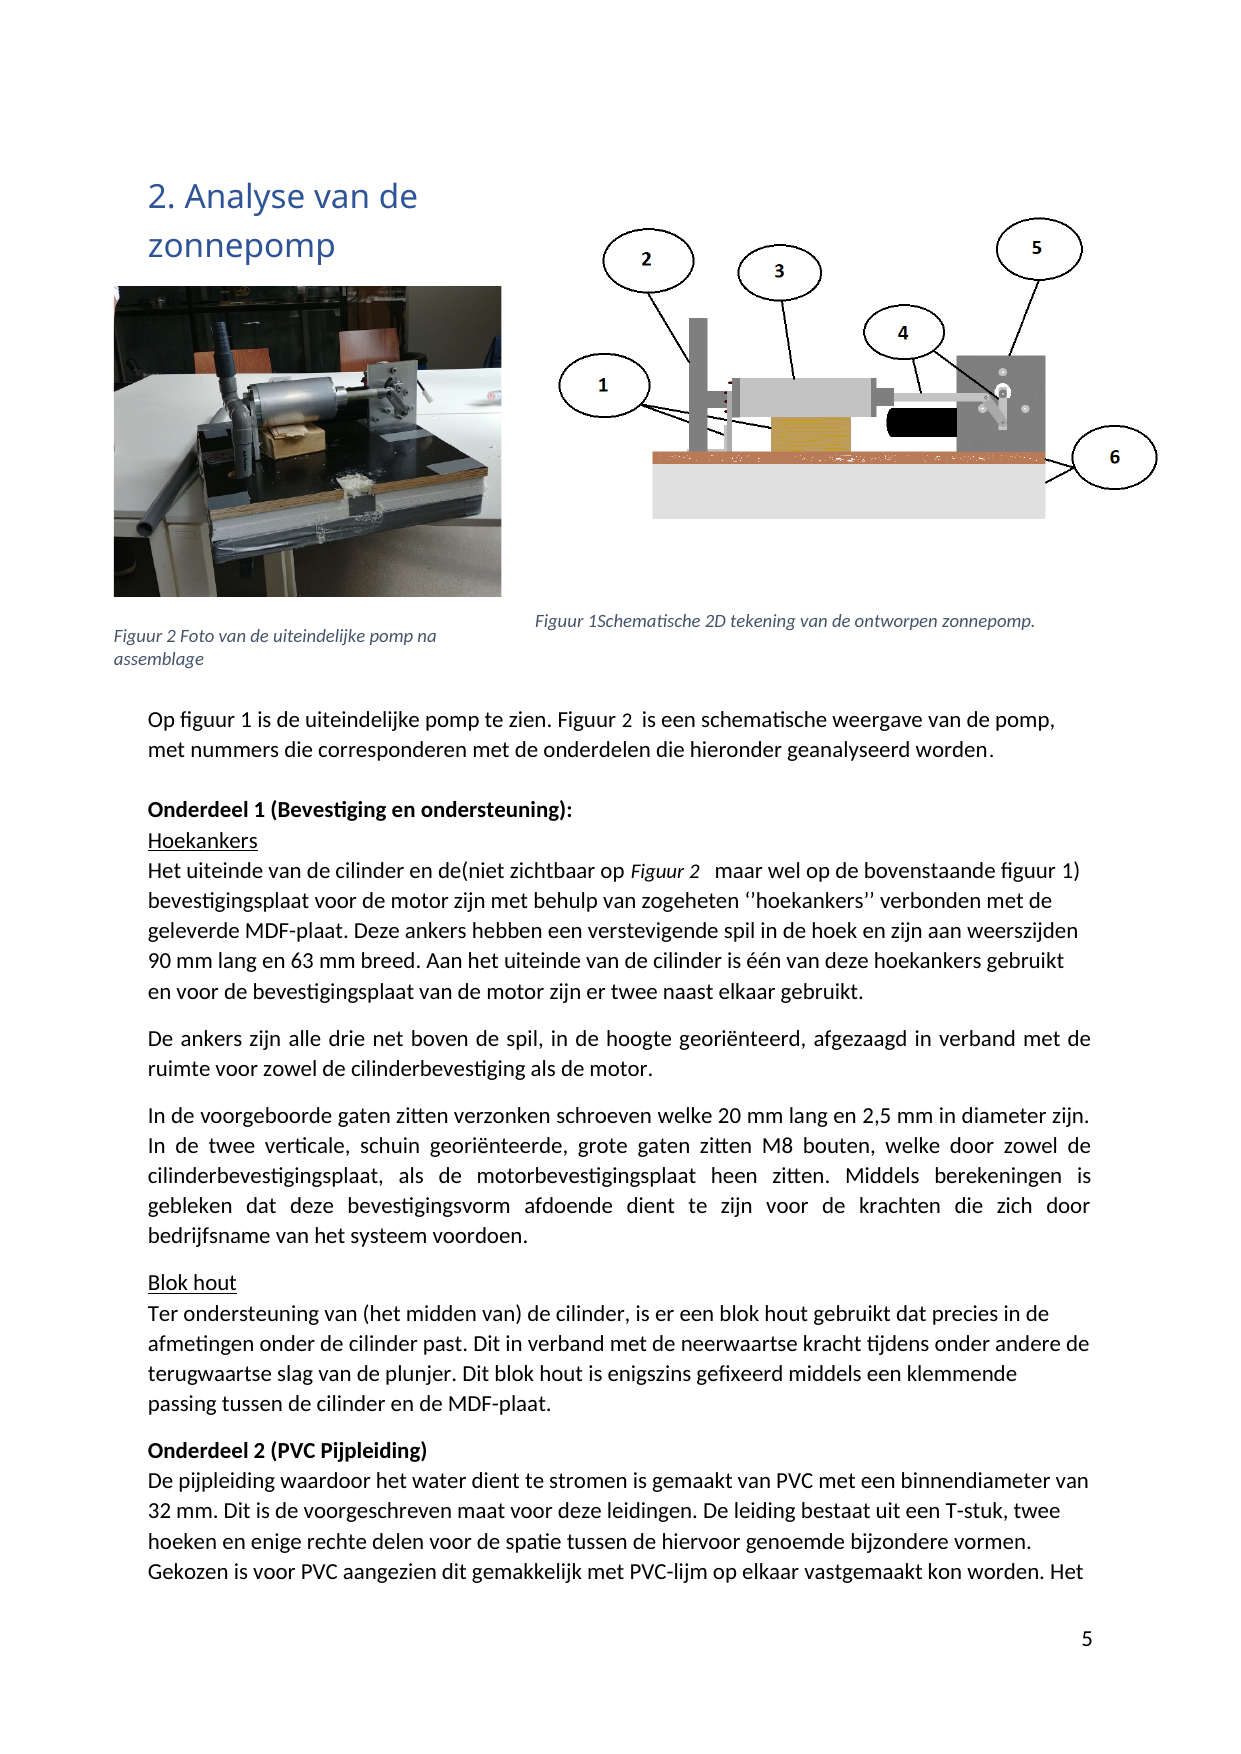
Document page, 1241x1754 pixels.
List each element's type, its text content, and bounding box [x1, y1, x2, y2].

text Blok hout Ter ondersteuning van (het midden van) de cilinder, is er een blok hout gebruikt dat precies in de afmetingen onder de cilinder past. Dit in verband met de neerwaartse kracht tijdens onder andere de terugwaartse slag van de plunjer. Dit blok hout is enigszins gefixeerd middels een klemmende passing tussen de cilinder en de MDF-plaat. [148, 1268, 1093, 1417]
text De ankers zijn alle drie net boven de spil, in de hoogte georiënteerd, afgezaagd in verband met de ruimte voor zowel de cilinderbevestiging als de motor. [148, 1024, 1093, 1082]
picture [535, 200, 1187, 545]
subtitle 2. Analyse van de zonnepomp [148, 173, 1093, 267]
picture [113, 286, 502, 597]
text Op figuur 1 is de uiteindelijke pomp te zien. Figuur 2 is een schematische weergave van de pomp, met nummers die corresponderen met de onderdelen die hieronder geanalyseerd worden. Onderdeel 1 (Bevestiging en ondersteuning): Hoekankers Het uiteinde van de cilinder en de(niet zichtbaar op Figuur 2 maar wel op de bovenstaande figuur 1) bevestigingsplaat voor de motor zijn met behulp van zogeheten ‘’hoekankers’’ verbonden met de geleverde MDF-plaat. Deze ankers hebben een verstevigende spil in de hoek en zijn aan weerszijden 90 mm lang en 63 mm breed. Aan het uiteinde van de cilinder is één van deze hoekankers gebruikt en voor de bevestigingsplaat van de motor zijn er twee naast elkaar gebruikt. [148, 705, 1093, 1005]
text In de voorgeboorde gaten zitten verzonken schroeven welke 20 mm lang en 2,5 mm in diameter zijn. In de twee verticale, schuin georiënteerde, grote gaten zitten M8 bouten, welke door zowel de cilinderbevestigingsplaat, als de motorbevestigingsplaat heen zitten. Middels berekeningen is gebleken dat deze bevestigingsvorm afdoende dient te zijn voor de krachten die zich door bedrijfsname van het systeem voordoen. [148, 1101, 1093, 1249]
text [148, 1436, 1093, 1585]
